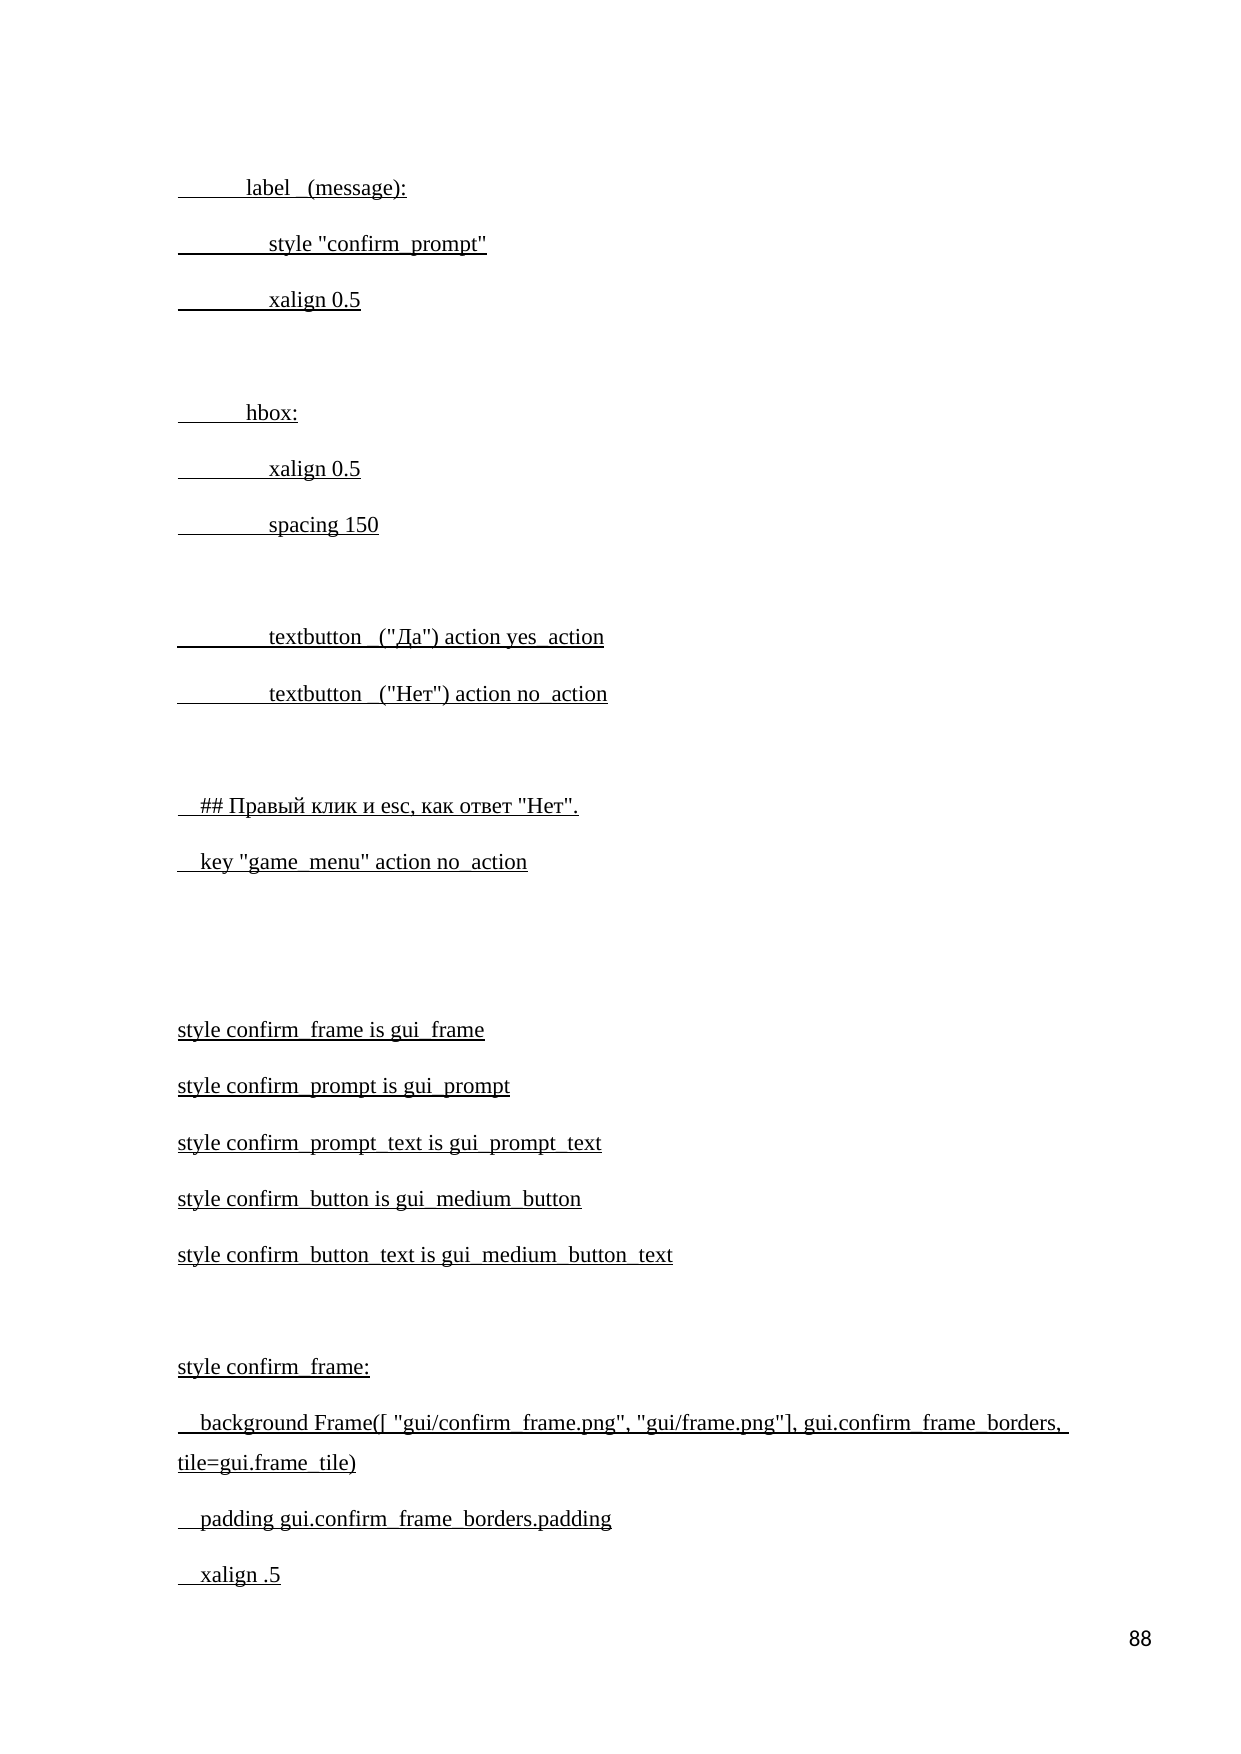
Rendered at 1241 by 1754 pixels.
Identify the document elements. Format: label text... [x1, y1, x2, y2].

text style confirm_button_text is gui_medium_button_text [177, 1241, 1152, 1267]
text spacing 150 [177, 511, 1152, 537]
text style confirm_prompt is gui_prompt [177, 1073, 1152, 1099]
text ## Правый клик и esc, как ответ "Нет". [177, 792, 1152, 818]
text style confirm_button is gui_medium_button [177, 1185, 1152, 1211]
text textbutton _("Да") action yes_action [177, 623, 1152, 650]
text background Frame([ "gui/confirm_frame.png", "gui/frame.png"], gui.confirm_frame_borders, tile=gui.frame_tile) [177, 1409, 1152, 1475]
text key "game_menu" action no_action [177, 848, 1152, 874]
text label _(message): [177, 174, 1152, 201]
text hbox: [177, 399, 1152, 425]
text padding gui.confirm_frame_borders.padding [177, 1505, 1152, 1531]
text style confirm_frame: [177, 1353, 1152, 1380]
text xalign 0.5 [177, 455, 1152, 481]
text style "confirm_prompt" [177, 230, 1152, 257]
text xalign 0.5 [177, 287, 1152, 313]
text textbutton _("Нет") action no_action [177, 679, 1152, 706]
text xalign .5 [177, 1561, 1152, 1588]
text style confirm_frame is gui_frame [177, 1016, 1152, 1043]
text style confirm_prompt_text is gui_prompt_text [177, 1129, 1152, 1155]
